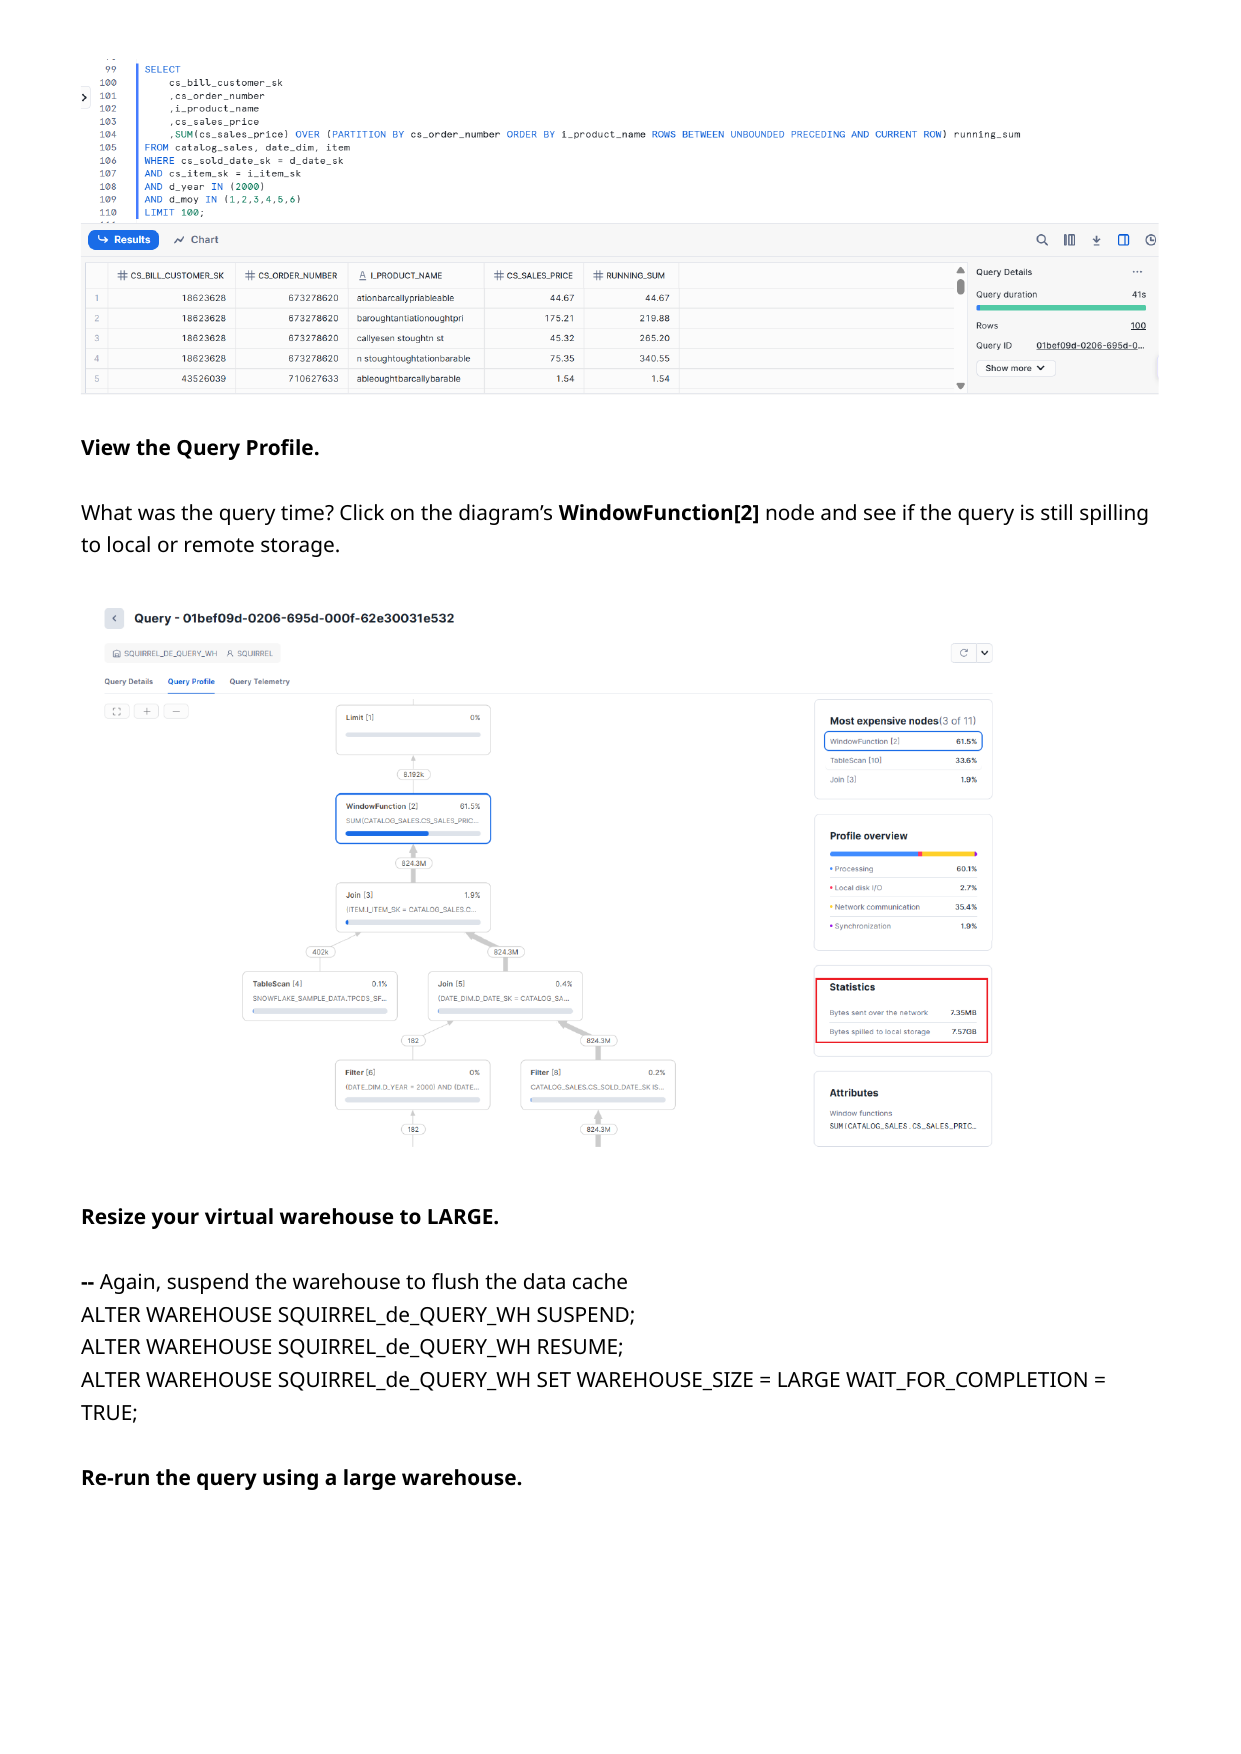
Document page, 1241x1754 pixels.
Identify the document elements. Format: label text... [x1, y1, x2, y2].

text -- Again, suspend the warehouse to flush the data cache [81, 1267, 1152, 1296]
text ALTER WAREHOUSE SQUIRREL_de_QUERY_WH RESUME; [81, 1332, 1152, 1361]
text Re-run the query using a large warehouse. [81, 1463, 1152, 1491]
picture [80, 59, 1159, 395]
text View the Query Profile. [81, 433, 1152, 461]
text ALTER WAREHOUSE SQUIRREL_de_QUERY_WH SET WAREHOUSE_SIZE = LARGE WAIT_FOR_COMPLETION = TRUE; [81, 1365, 1152, 1426]
text What was the query time? Click on the diagram’s WindowFunction[2] node and see if the query is still spilling to local or remote storage. [81, 498, 1152, 559]
picture [80, 595, 1157, 1165]
text Resize your virtual warehouse to LARGE. [81, 1202, 1152, 1231]
text ALTER WAREHOUSE SQUIRREL_de_QUERY_WH SUSPEND; [81, 1300, 1152, 1328]
